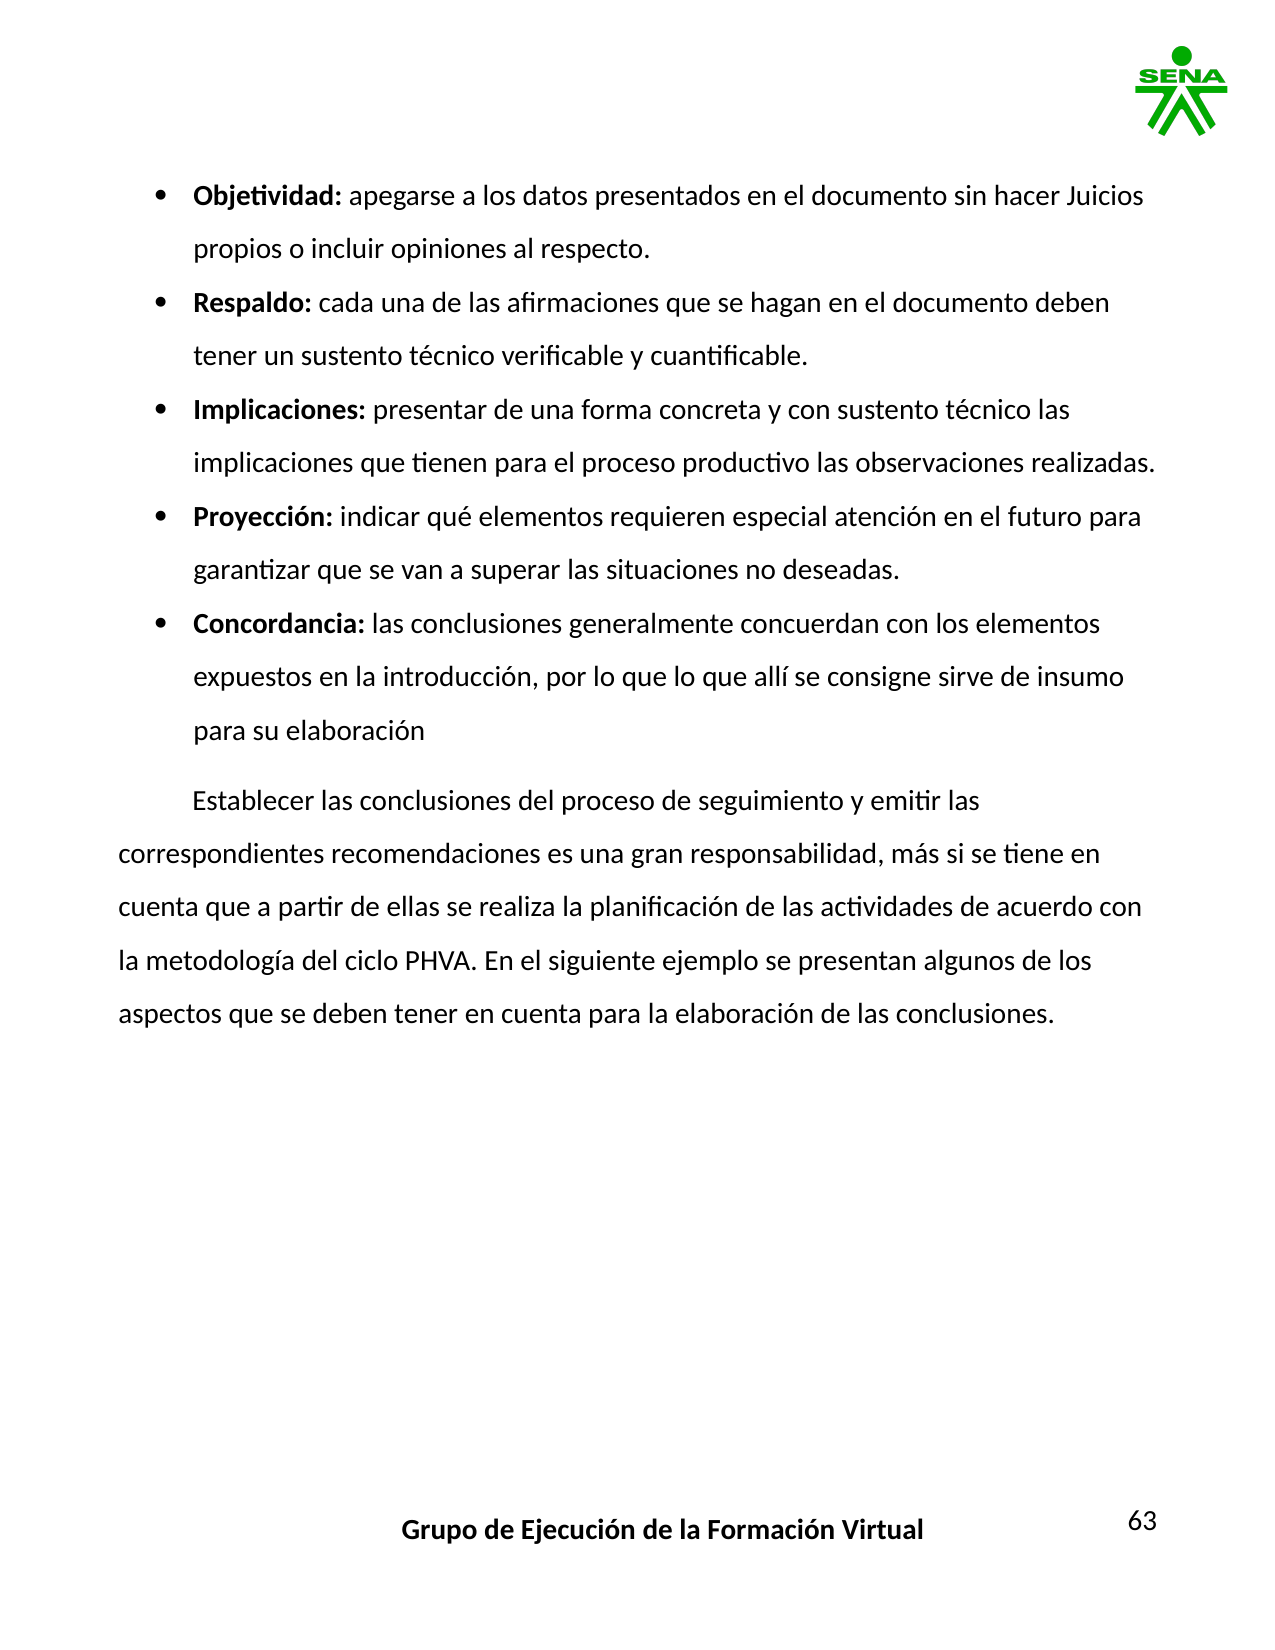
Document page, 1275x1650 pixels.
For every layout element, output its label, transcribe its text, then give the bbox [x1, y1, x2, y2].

list Proyección: indicar qué elementos requieren especial atención en el futuro para garantizar que se van a superar las situaciones no deseadas. [156, 498, 1157, 587]
list Objetividad: apegarse a los datos presentados en el documento sin hacer Juicios propios o incluir opiniones al respecto. [156, 177, 1157, 266]
list Implicaciones: presentar de una forma concreta y con sustento técnico las implicaciones que tienen para el proceso productivo las observaciones realizadas. [156, 391, 1157, 480]
list Respaldo: cada una de las afirmaciones que se hagan en el documento deben tener un sustento técnico verificable y cuantificable. [156, 284, 1157, 373]
picture [1135, 46, 1228, 136]
text Establecer las conclusiones del proceso de seguimiento y emitir las correspondientes recomendaciones es una gran responsabilidad, más si se tiene en cuenta que a partir de ellas se realiza la planificación de las actividades de acuerdo con la metodología del ciclo PHVA. En el siguiente ejemplo se presentan algunos de los aspectos que se deben tener en cuenta para la elaboración de las conclusiones. [118, 782, 1157, 1031]
list Concordancia: las conclusiones generalmente concuerdan con los elementos expuestos en la introducción, por lo que lo que allí se consigne sirve de insumo para su elaboración [156, 605, 1157, 747]
